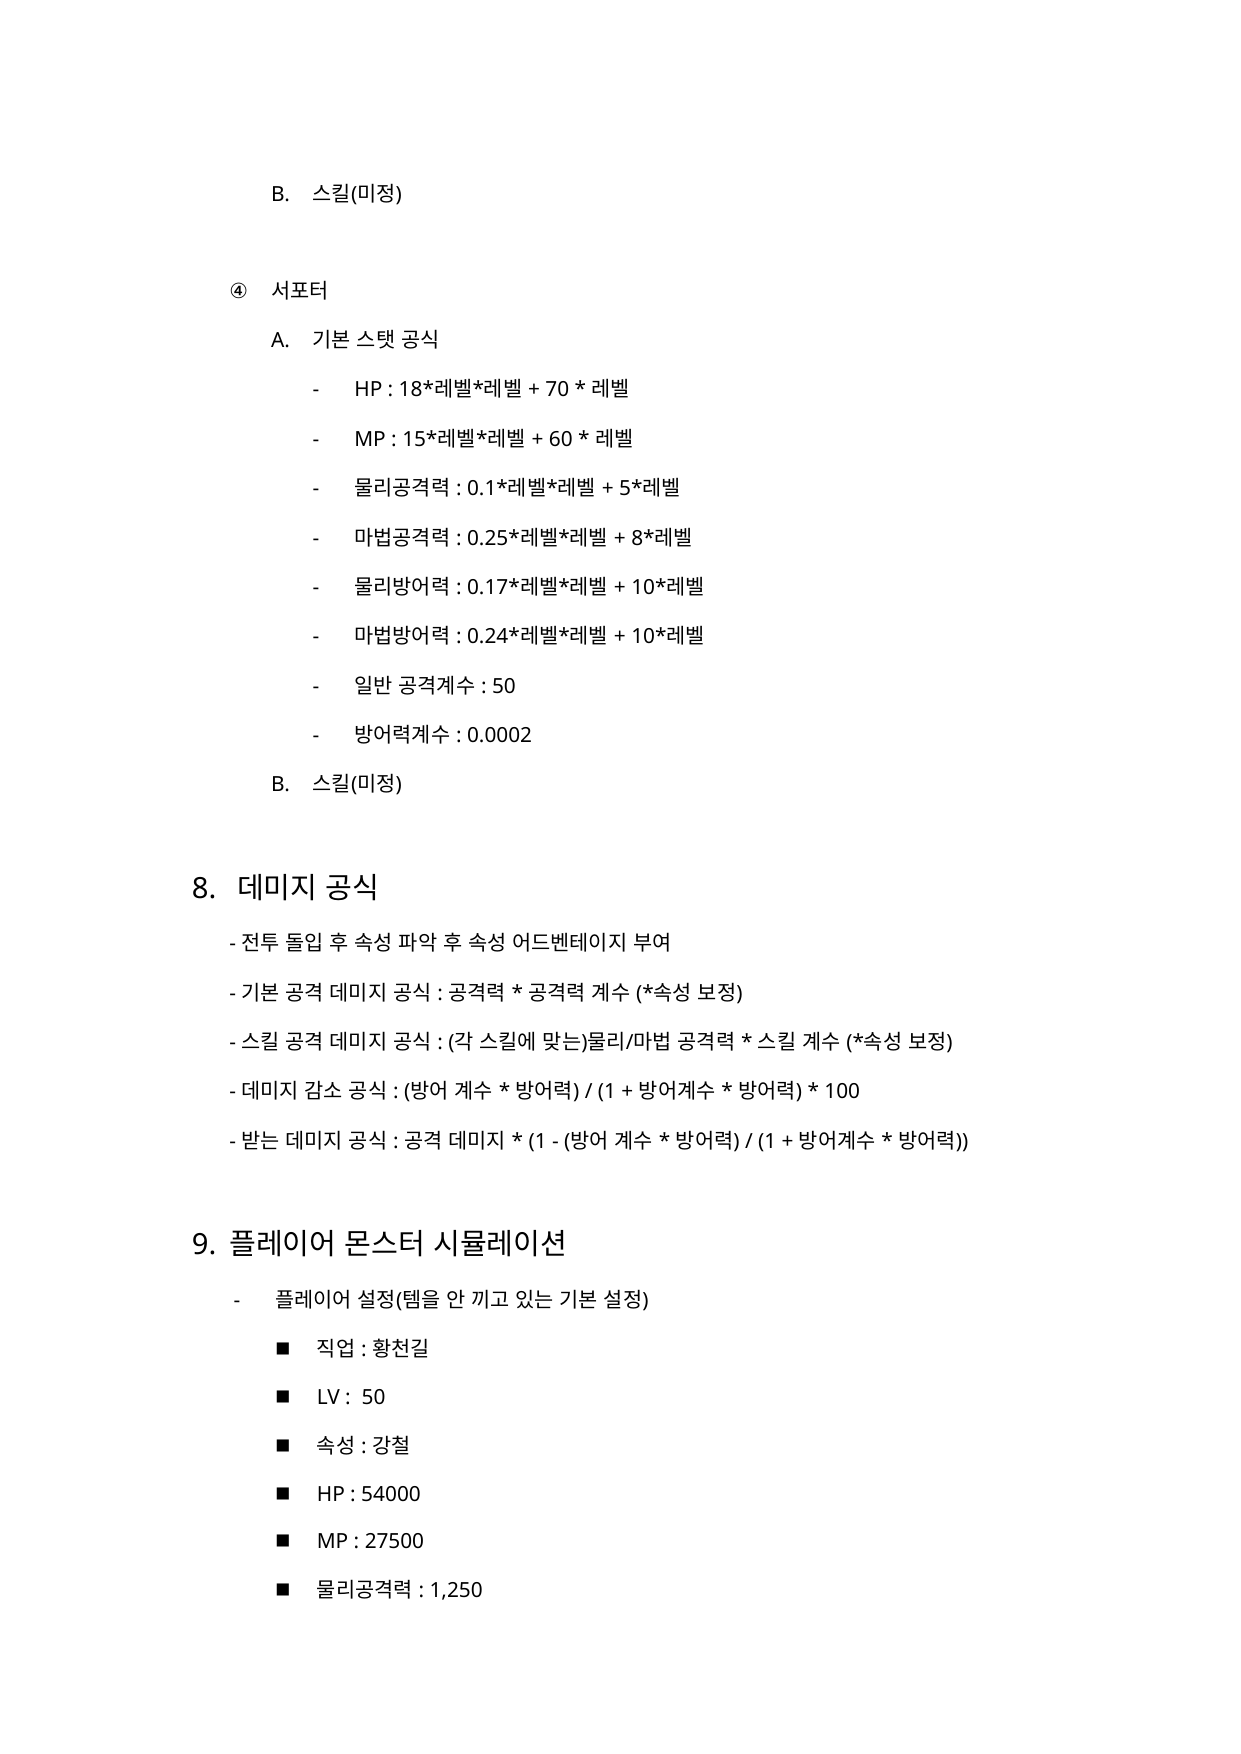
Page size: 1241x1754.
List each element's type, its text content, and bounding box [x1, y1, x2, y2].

list 속성 : 강철 [275, 1429, 1090, 1459]
subtitle 플레이어 몬스터 시뮬레이션 [192, 1221, 1090, 1263]
list 스킬(미정) [271, 768, 1090, 798]
text - 데미지 감소 공식 : (방어 계수 * 방어력) / (1 + 방어계수 * 방어력) * 100 [150, 1075, 1090, 1105]
list HP : 18*레벨*레벨 + 70 * 레벨 [312, 373, 1090, 403]
list HP : 54000 [275, 1479, 1090, 1507]
list 스킬(미정) [271, 177, 1090, 207]
list MP : 27500 [275, 1526, 1090, 1554]
list 마법공격력 : 0.25*레벨*레벨 + 8*레벨 [312, 521, 1090, 551]
list 기본 스탯 공식 [271, 323, 1090, 353]
list 서포터 [229, 274, 1090, 304]
list 방어력계수 : 0.0002 [312, 718, 1090, 748]
list 직업 : 황천길 [275, 1333, 1090, 1363]
list 일반 공격계수 : 50 [312, 669, 1090, 699]
text - 스킬 공격 데미지 공식 : (각 스킬에 맞는)물리/마법 공격력 * 스킬 계수 (*속성 보정) [150, 1025, 1090, 1056]
list 마법방어력 : 0.24*레벨*레벨 + 10*레벨 [312, 619, 1090, 650]
list 플레이어 설정(템을 안 끼고 있는 기본 설정) [233, 1283, 1090, 1313]
list 물리공격력 : 0.1*레벨*레벨 + 5*레벨 [312, 471, 1090, 502]
text - 기본 공격 데미지 공식 : 공격력 * 공격력 계수 (*속성 보정) [150, 976, 1090, 1006]
list 물리방어력 : 0.17*레벨*레벨 + 10*레벨 [312, 570, 1090, 600]
list 물리공격력 : 1,250 [275, 1573, 1090, 1603]
text - 받는 데미지 공식 : 공격 데미지 * (1 - (방어 계수 * 방어력) / (1 + 방어계수 * 방어력)) [150, 1124, 1090, 1154]
list LV : 50 [275, 1382, 1090, 1410]
list MP : 15*레벨*레벨 + 60 * 레벨 [312, 422, 1090, 452]
subtitle 데미지 공식 [192, 864, 1090, 907]
text - 전투 돌입 후 속성 파악 후 속성 어드벤테이지 부여 [150, 927, 1090, 957]
